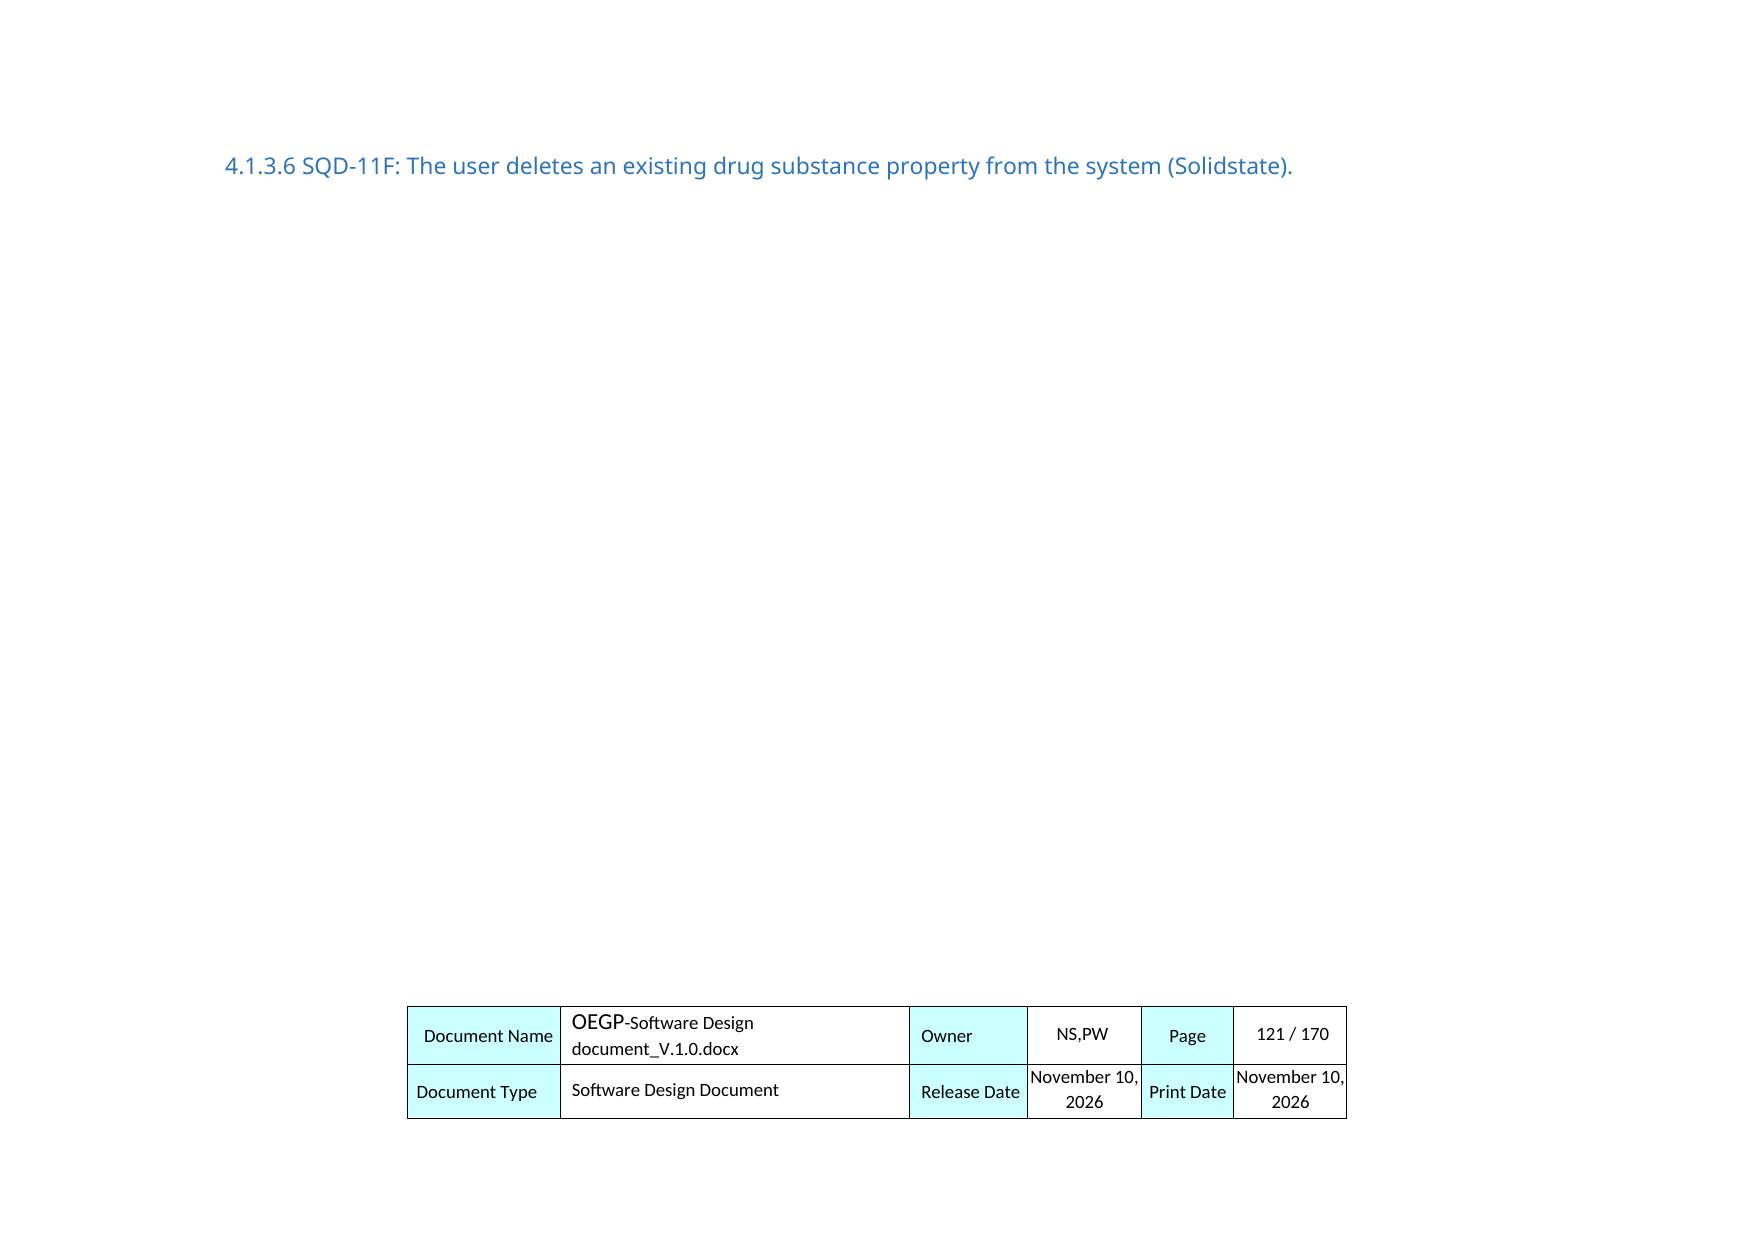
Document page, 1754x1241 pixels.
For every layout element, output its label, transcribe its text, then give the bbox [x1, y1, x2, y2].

subtitle 4.1.3.6 SQD-11F: The user deletes an existing drug substance property from the system (Solidstate). [150, 150, 1604, 181]
